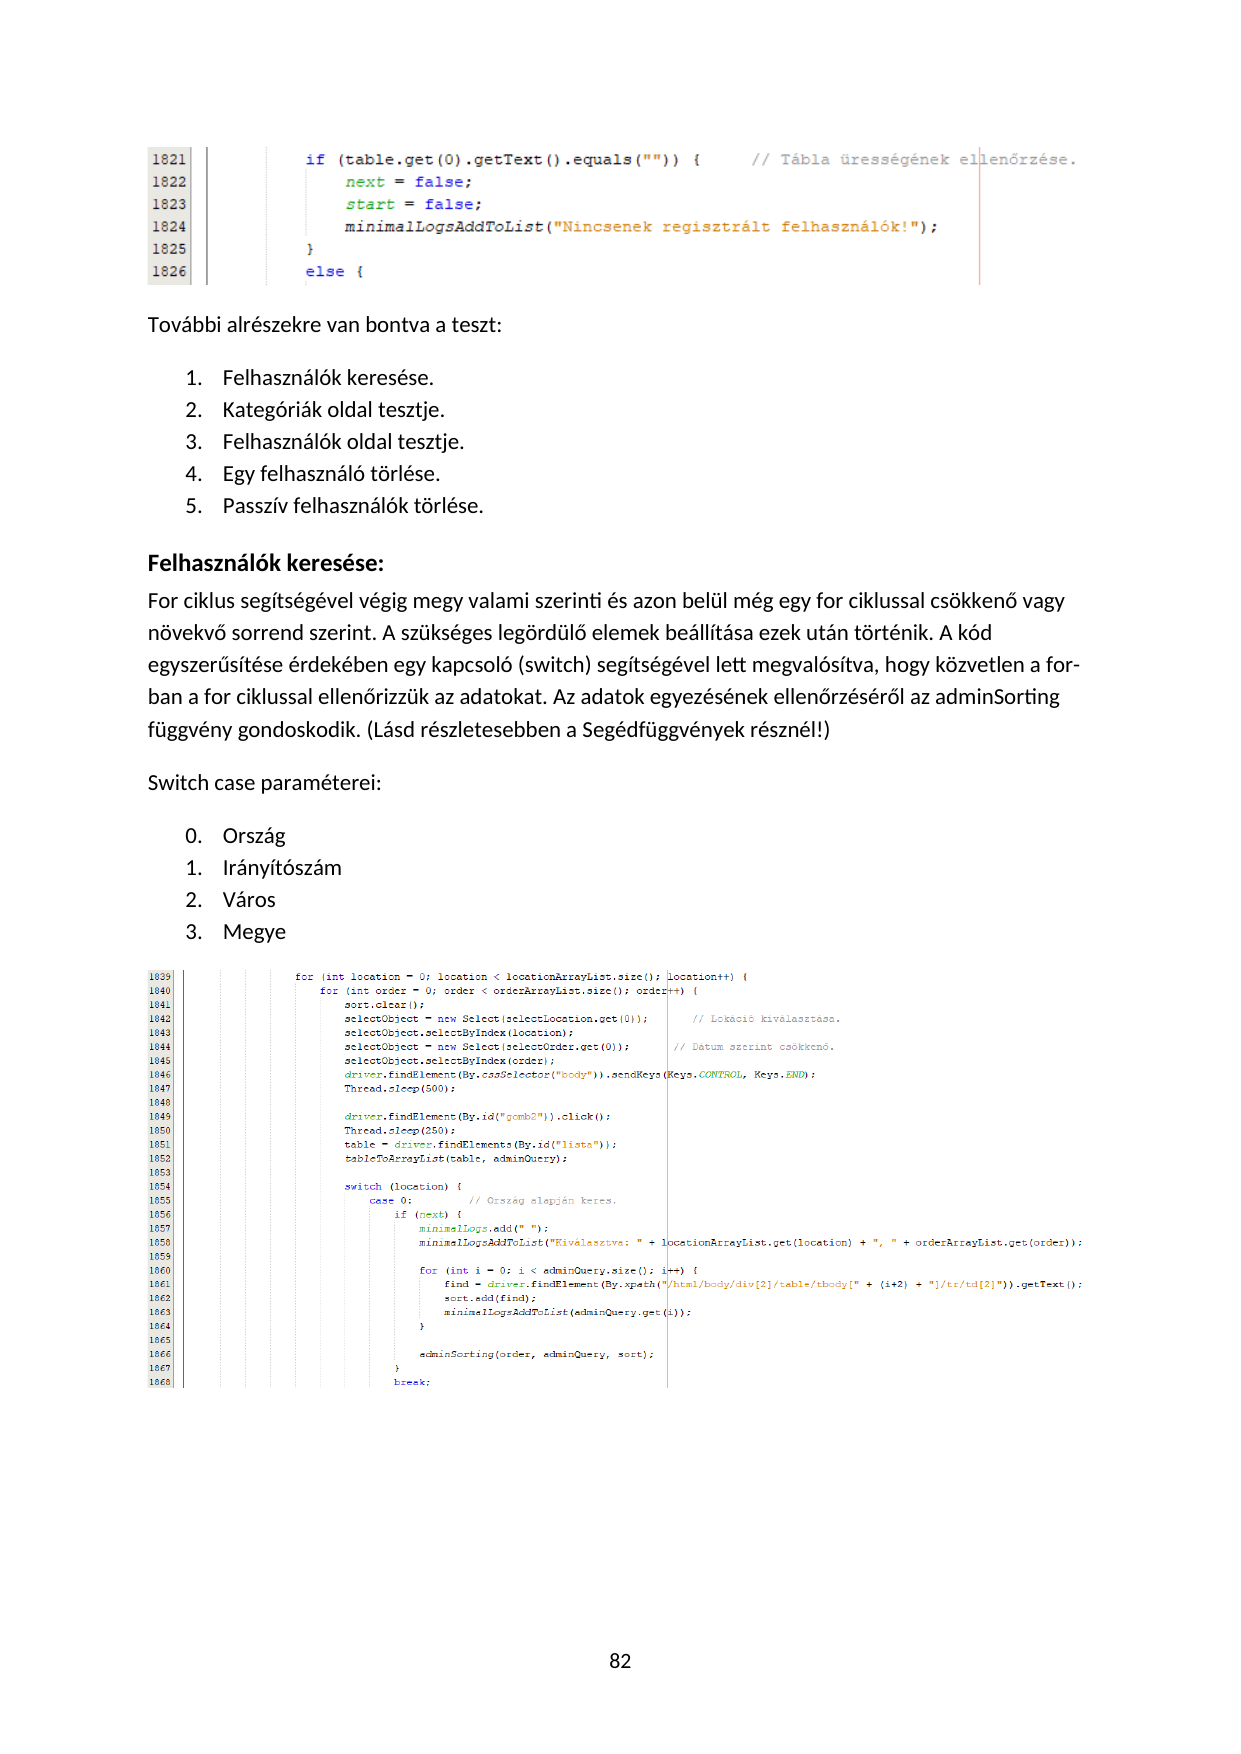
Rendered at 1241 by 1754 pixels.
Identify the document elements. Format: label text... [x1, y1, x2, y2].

list Egy felhasználó törlése. [185, 459, 1093, 487]
picture [147, 970, 1093, 1388]
list Felhasználók keresése. [185, 363, 1093, 391]
text Switch case paraméterei: [148, 768, 1093, 796]
list Kategóriák oldal tesztje. [185, 395, 1093, 423]
subtitle Felhasználók keresése: [148, 547, 1093, 577]
text További alrészekre van bontva a teszt: [148, 310, 1093, 338]
list Passzív felhasználók törlése. [185, 492, 1093, 520]
list Felhasználók oldal tesztje. [185, 427, 1093, 455]
list Ország [185, 821, 1093, 849]
text For ciklus segítségével végig megy valami szerinti és azon belül még egy for ciklussal csökkenő vagy növekvő sorrend szerint. A szükséges legördülő elemek beállítása ezek után történik. A kód egyszerűsítése érdekében egy kapcsoló (switch) segítségével lett megvalósítva, hogy közvetlen a for-ban a for ciklussal ellenőrizzük az adatokat. Az adatok egyezésének ellenőrzéséről az adminSorting függvény gondoskodik. (Lásd részletesebben a Segédfüggvények résznél!) [148, 586, 1093, 743]
picture [147, 147, 1093, 285]
list Város [185, 885, 1093, 913]
list Megye [185, 917, 1093, 945]
list Irányítószám [185, 853, 1093, 881]
